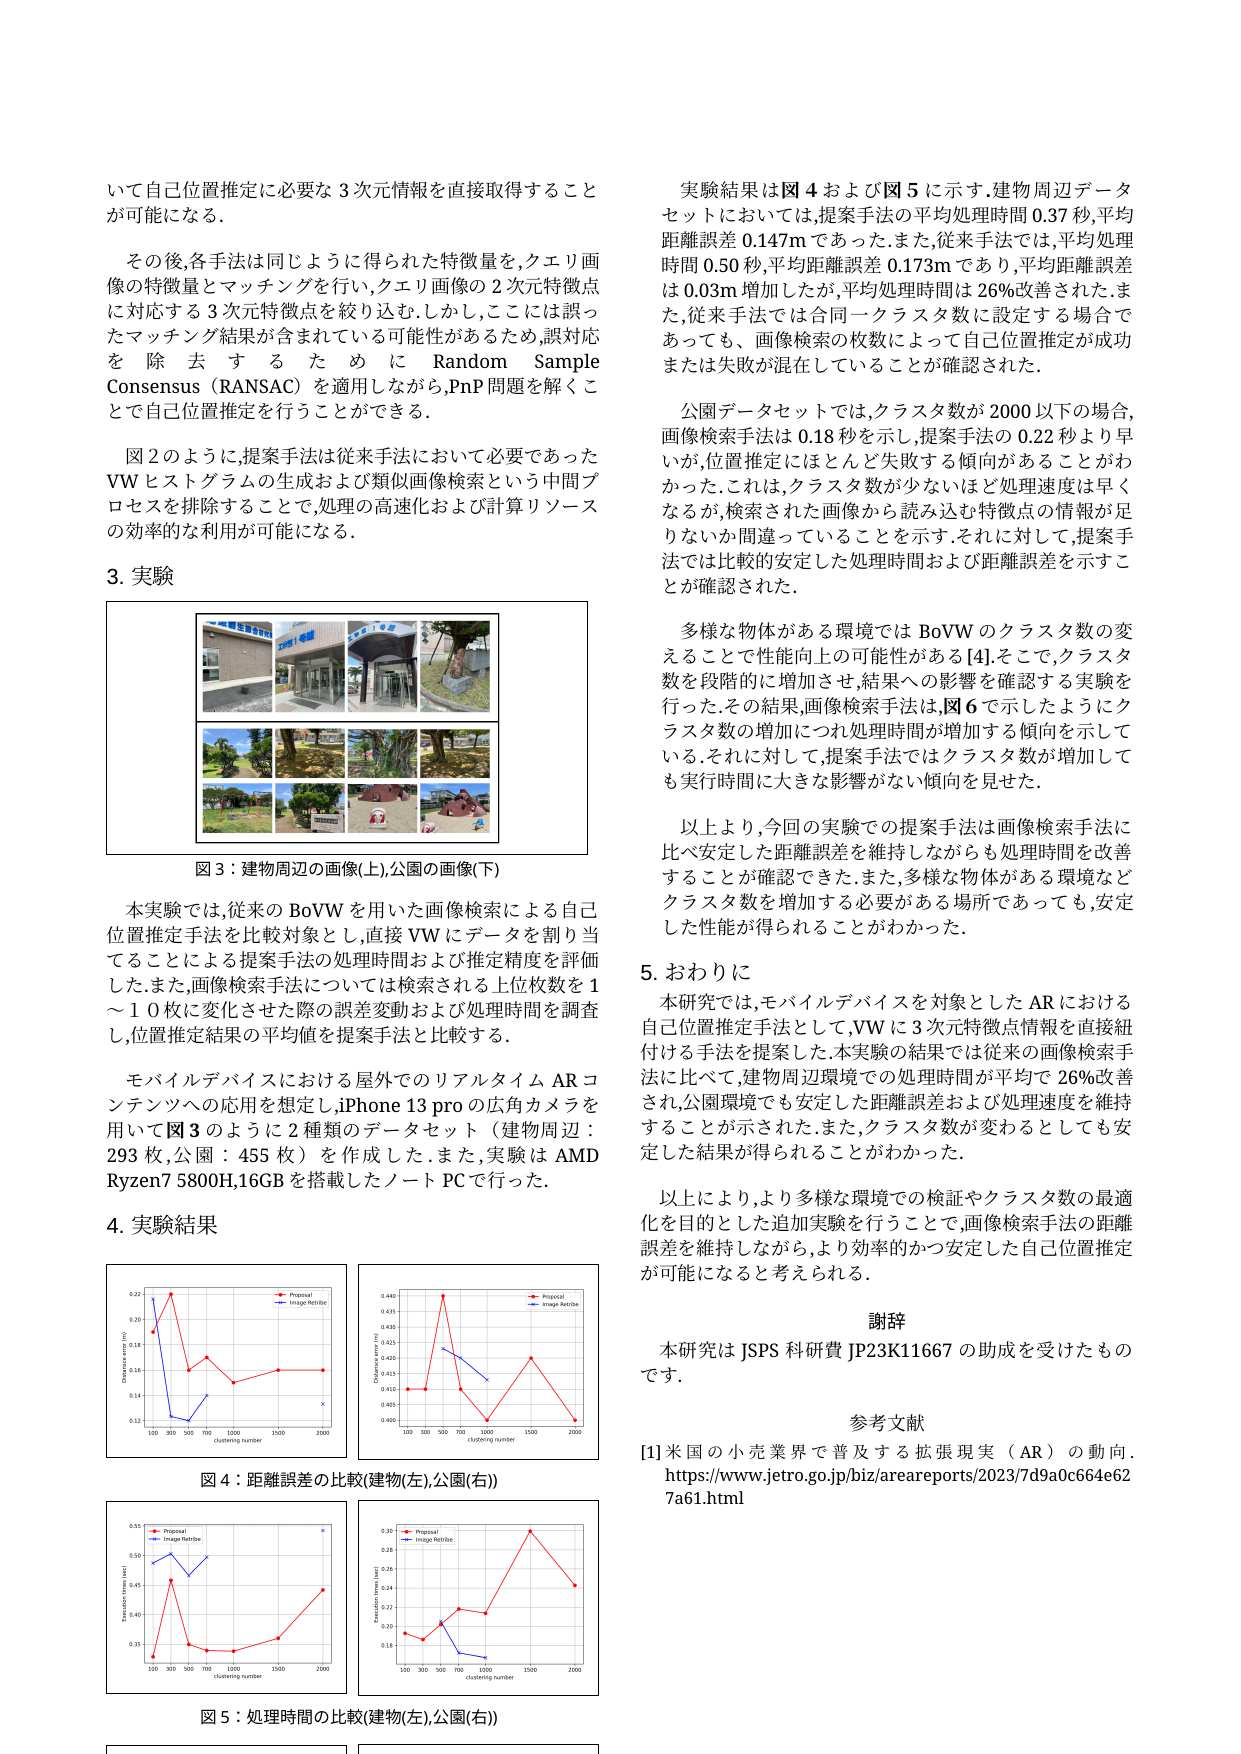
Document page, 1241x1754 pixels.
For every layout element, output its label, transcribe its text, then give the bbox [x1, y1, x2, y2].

text 以上より,今回の実験での提案手法は画像検索手法に比べ安定した距離誤差を維持しながらも処理時間を改善することが確認できた.また,多様な物体がある環境などクラスタ数を増加する必要がある場所であっても,安定した性能が得られることがわかった. [661, 815, 1134, 940]
text 本研究では,モバイルデバイスを対象としたARにおける自己位置推定手法として,VWに3次元特徴点情報を直接紐付ける手法を提案した.本実験の結果では従来の画像検索手法に比べて,建物周辺環境での処理時間が平均で26%改善され,公園環境でも安定した距離誤差および処理速度を維持することが示された.また,クラスタ数が変わるとしても安定した結果が得られることがわかった. [640, 990, 1134, 1165]
picture [370, 1521, 587, 1684]
text 以上により,より多様な環境での検証やクラスタ数の最適化を目的とした追加実験を行うことで,画像検索手法の距離誤差を維持しながら,より効率的かつ安定した自己位置推定が可能になると考えられる. [640, 1186, 1134, 1286]
text 米国の小売業界で普及する拡張現実（AR）の動向. https://www.jetro.go.jp/biz/areareports/2023/7d9a0c664e627a61.html [640, 1440, 1134, 1509]
picture [118, 1284, 335, 1447]
text 実験結果は図４および図５に示す.建物周辺データセットにおいては,提案手法の平均処理時間0.37秒,平均距離誤差0.147mであった.また,従来手法では,平均処理時間0.50秒,平均距離誤差0.173mであり,平均距離誤差は0.03m増加したが,平均処理時間は26%改善された.また,従来手法では合同一クラスタ数に設定する場合であっても、画像検索の枚数によって自己位置推定が成功または失敗が混在していることが確認された. [661, 177, 1134, 377]
text モバイルデバイスにおける屋外でのリアルタイムARコンテンツへの応用を想定し,iPhone 13 proの広角カメラを用いて図3のように2種類のデータセット（建物周辺：293枚,公園：455枚）を作成した.また,実験はAMD Ryzen7 5800H,16GBを搭載したノートPCで行った. [106, 1068, 600, 1193]
text 実験結果 [106, 1214, 600, 1239]
text 実験 [106, 565, 600, 590]
text 図２のように,提案手法は従来手法において必要であったVWヒストグラムの生成および類似画像検索という中間プロセスを排除することで,処理の高速化および計算リソースの効率的な利用が可能になる. [106, 444, 600, 544]
text 多様な物体がある環境ではBoVWのクラスタ数の変えることで性能向上の可能性がある[4].そこで,クラスタ数を段階的に増加させ,結果への影響を確認する実験を行った.その結果,画像検索手法は,図６で示したようにクラスタ数の増加につれ処理時間が増加する傾向を示している.それに対して,提案手法ではクラスタ数が増加しても実行時間に大きな影響がない傾向を見せた. [661, 619, 1134, 794]
text 謝辞 [640, 1306, 1134, 1333]
text 本研究はJSPS 科研費JP23K11667 の助成を受けたものです． [640, 1338, 1134, 1388]
picture [370, 1286, 587, 1446]
picture [194, 611, 500, 844]
text おわりに [640, 961, 1134, 986]
text その後,各手法は同じように得られた特徴量を,クエリ画像の特徴量とマッチングを行い,クエリ画像の2次元特徴点に対応する3次元特徴点を絞り込む.しかし,ここには誤ったマッチング結果が含まれている可能性があるため,誤対応を除去するためにRandom Sample Consensus（RANSAC）を適用しながら,PnP問題を解くことで自己位置推定を行うことができる. [106, 248, 600, 423]
text 参考文献 [640, 1408, 1134, 1436]
text 公園データセットでは,クラスタ数が2000以下の場合,画像検索手法は0.18秒を示し,提案手法の0.22秒より早いが,位置推定にほとんど失敗する傾向があることがわかった.これは,クラスタ数が少ないほど処理速度は早くなるが,検索された画像から読み込む特徴点の情報が足りないか間違っていることを示す.それに対して,提案手法では比較的安定した処理時間および距離誤差を示すことが確認された. [661, 398, 1134, 598]
picture [118, 1520, 335, 1683]
